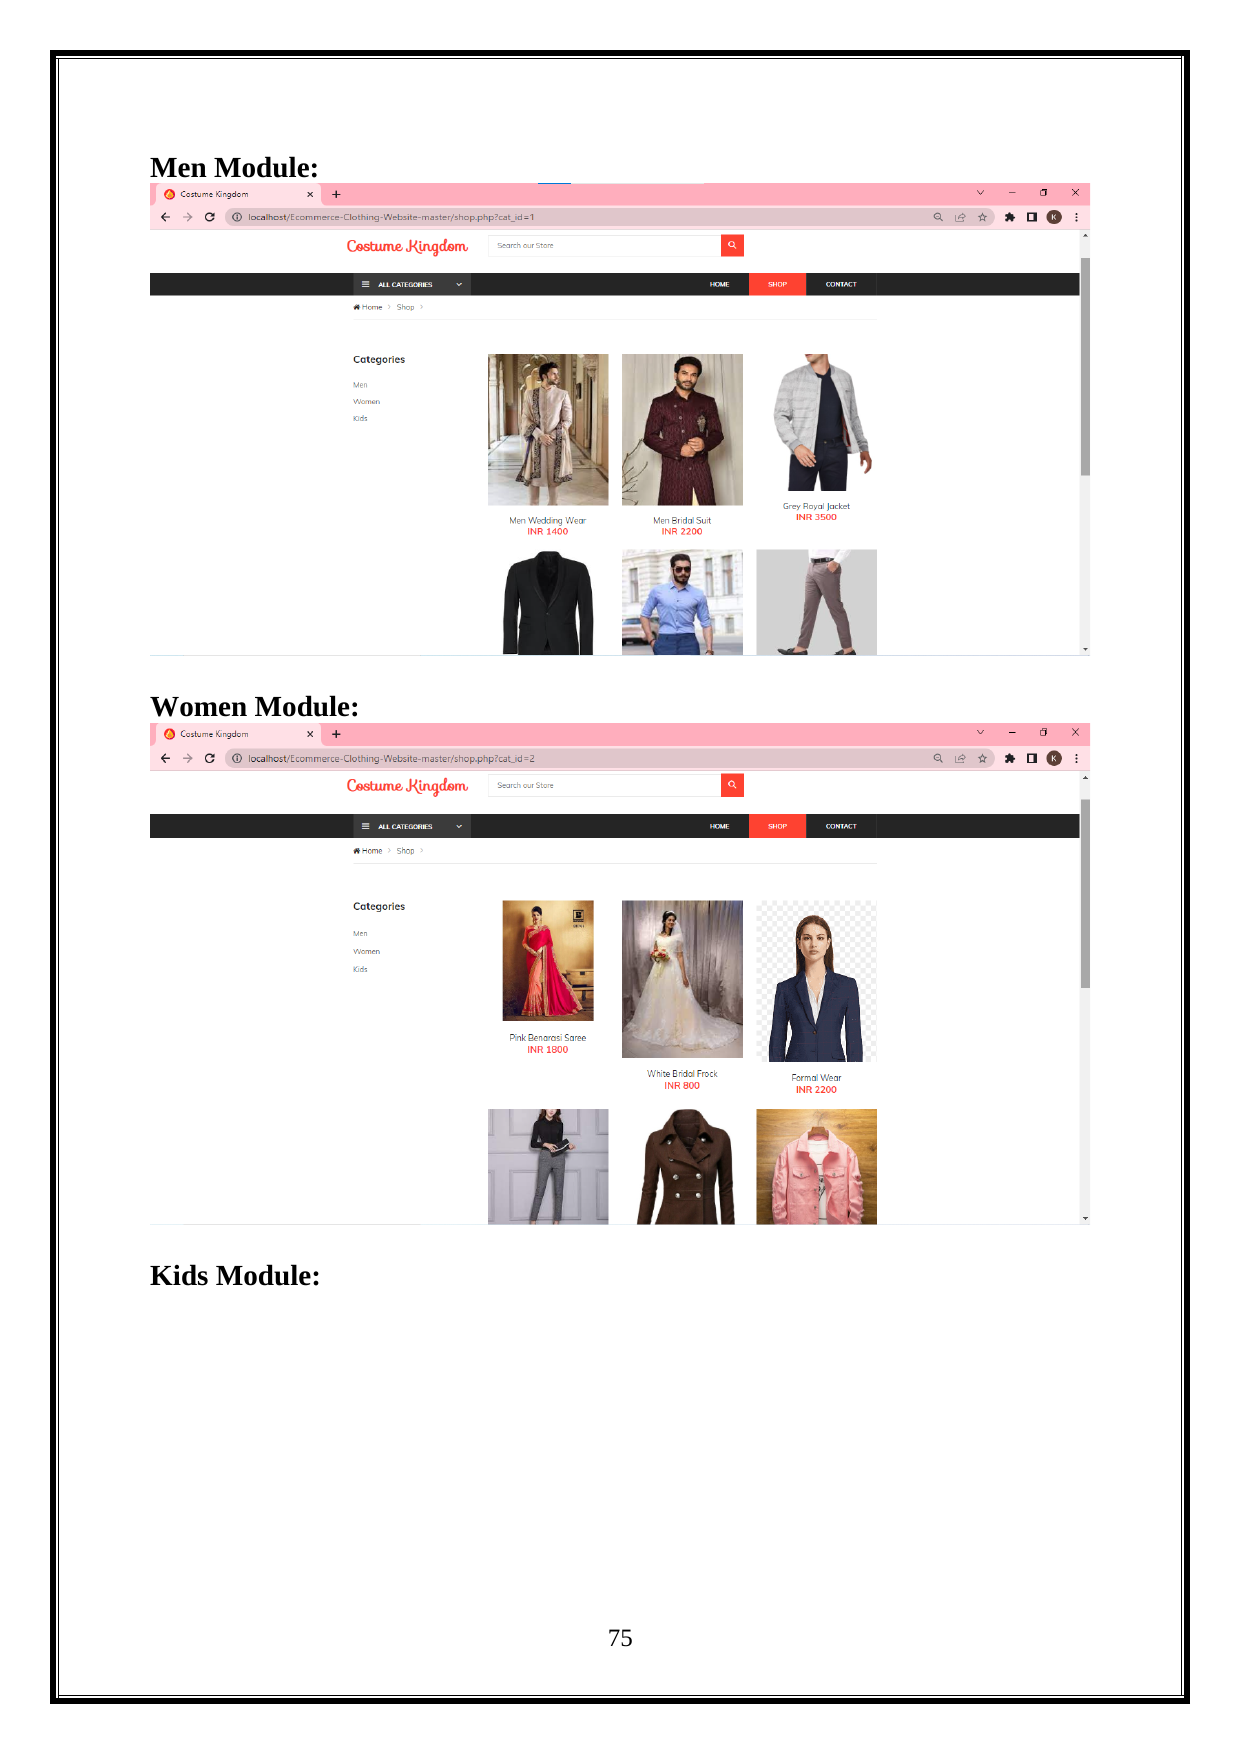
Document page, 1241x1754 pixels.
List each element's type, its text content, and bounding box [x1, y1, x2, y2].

picture [150, 183, 1091, 656]
text Kids Module: [150, 1258, 1090, 1292]
picture [150, 723, 1091, 1225]
text Men Module: [150, 150, 1090, 183]
text Women Module: [150, 689, 1090, 723]
